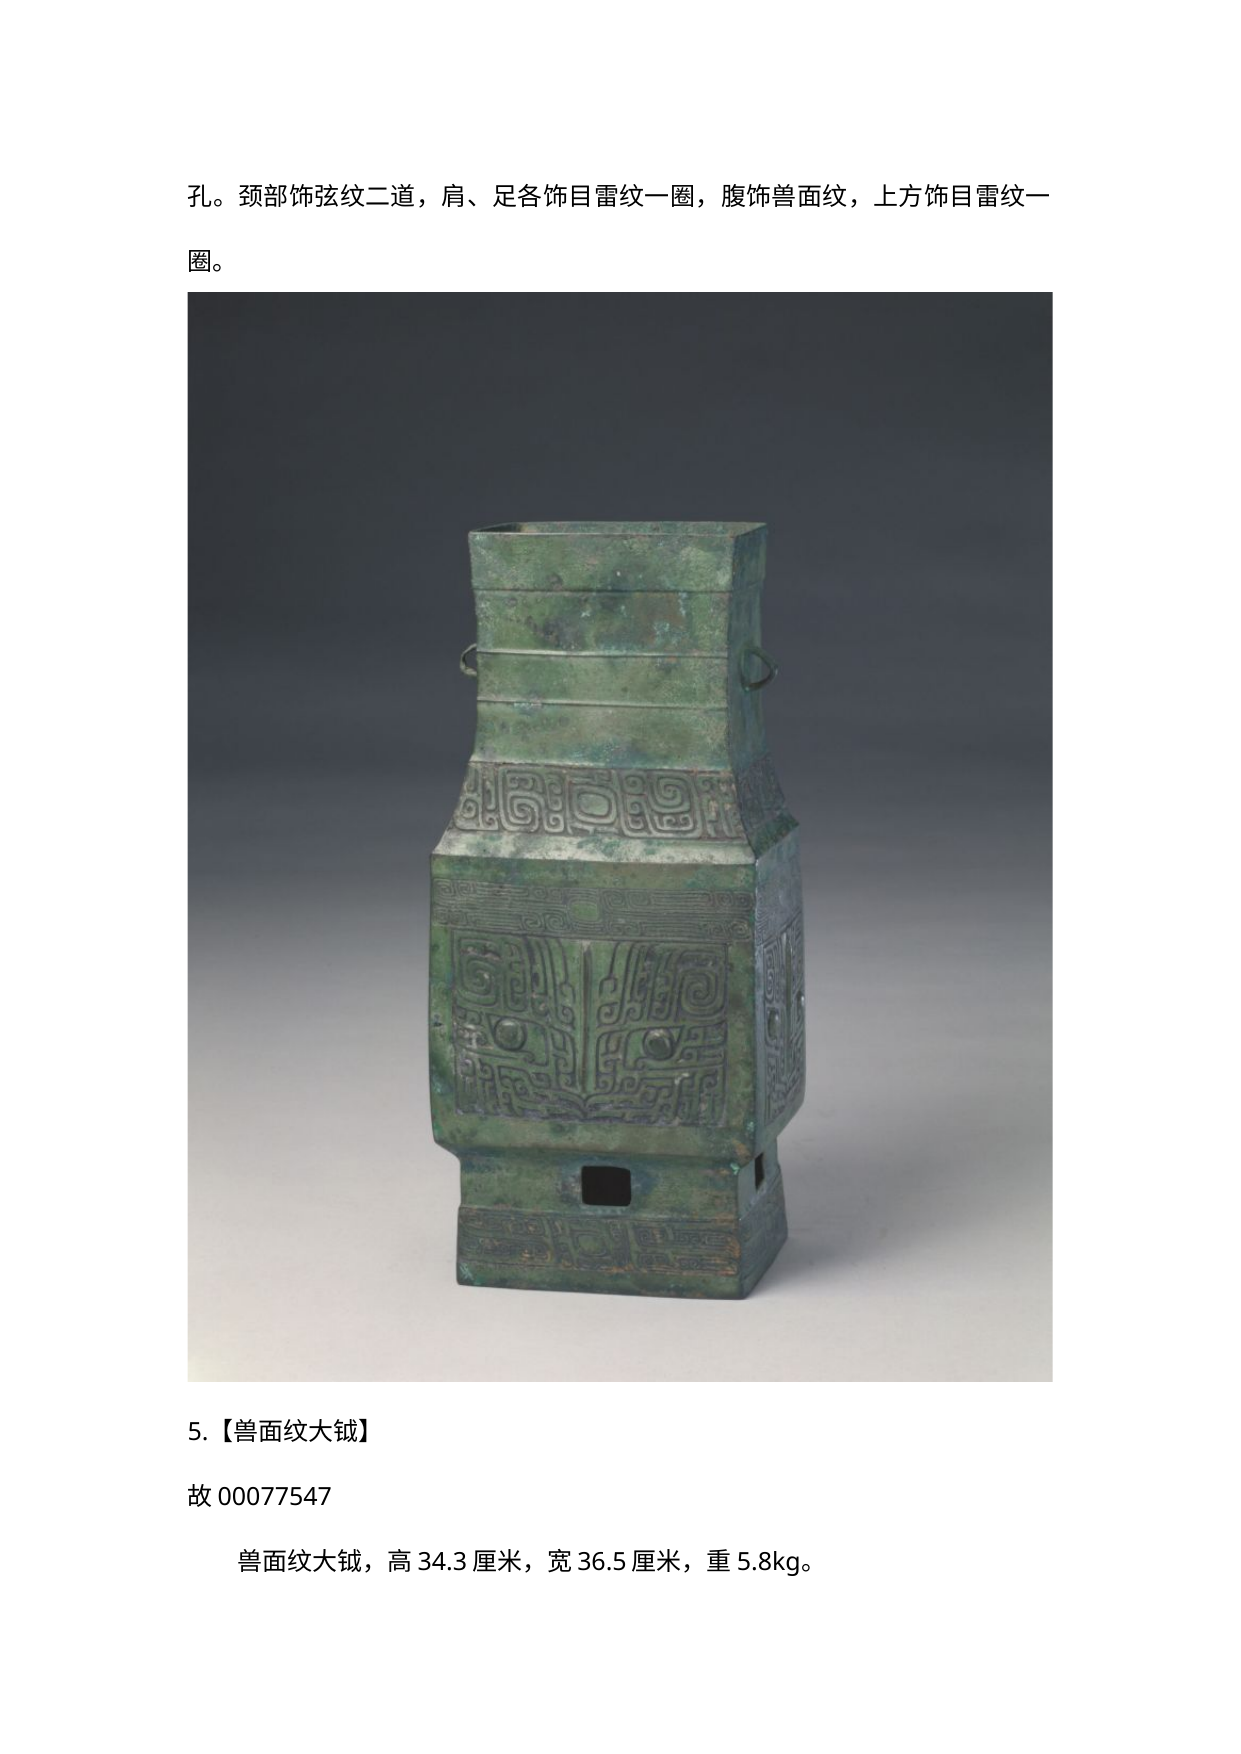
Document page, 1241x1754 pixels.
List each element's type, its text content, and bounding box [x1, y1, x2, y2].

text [187, 1527, 1053, 1592]
text 5.【兽面纹大钺】 [187, 1397, 1053, 1462]
text 故00077547 [187, 1462, 1053, 1527]
picture [187, 292, 1053, 1382]
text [187, 162, 1053, 292]
